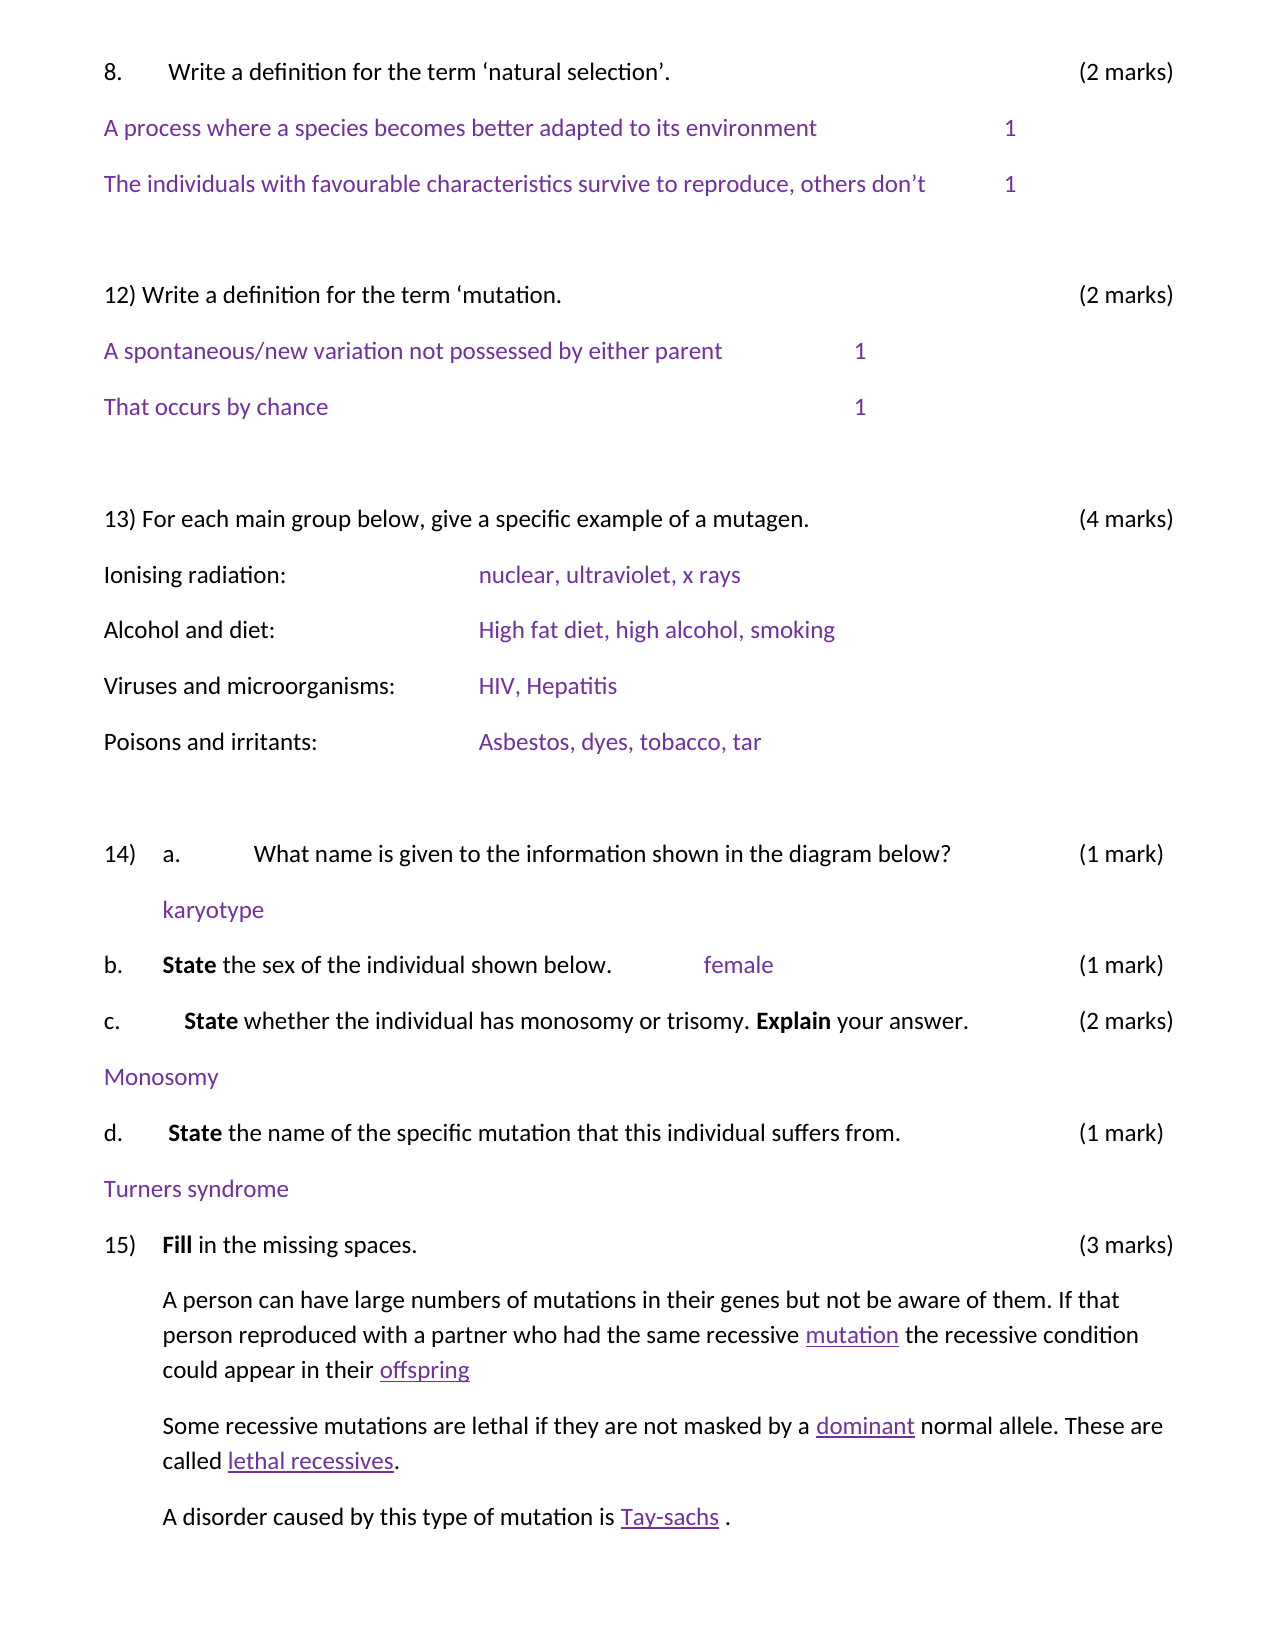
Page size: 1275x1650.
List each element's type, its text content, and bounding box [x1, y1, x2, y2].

text The individuals with favourable characteristics survive to reproduce, others don’t 1 [103, 168, 1196, 198]
text Monosomy [103, 1061, 1196, 1092]
text Some recessive mutations are lethal if they are not masked by a dominant normal allele. These are called lethal recessives. [162, 1410, 1196, 1476]
text Viruses and microorganisms: HIV, Hepatitis [103, 670, 1196, 701]
text A spontaneous/new variation not possessed by either parent 1 [103, 335, 1196, 366]
text Poisons and irritants: Asbestos, dyes, tobacco, tar [103, 726, 1196, 757]
text 15) Fill in the missing spaces. (3 marks) [103, 1229, 1196, 1259]
text 12) Write a definition for the term ‘mutation. (2 marks) [103, 279, 1196, 310]
text 14) a. What name is given to the information shown in the diagram below? (1 mark) [103, 838, 1196, 868]
text Alcohol and diet: High fat diet, high alcohol, smoking [103, 614, 1196, 645]
text 8. Write a definition for the term ‘natural selection’. (2 marks) [103, 56, 1196, 87]
text A process where a species becomes better adapted to its environment 1 [103, 112, 1196, 143]
text Turners syndrome [103, 1173, 1196, 1203]
text d. State the name of the specific mutation that this individual suffers from. (1 mark) [103, 1117, 1196, 1148]
text Ionising radiation: nuclear, ultraviolet, x rays [103, 559, 1196, 589]
text A disorder caused by this type of mutation is Tay-sachs . [162, 1501, 1196, 1532]
text b. State the sex of the individual shown below. female (1 mark) [103, 949, 1196, 980]
text That occurs by chance 1 [103, 391, 1196, 422]
text c. State whether the individual has monosomy or trisomy. Explain your answer. (2 marks) [103, 1005, 1196, 1036]
text A person can have large numbers of mutations in their genes but not be aware of them. If that person reproduced with a partner who had the same recessive mutation the recessive condition could appear in their offspring [162, 1284, 1196, 1385]
text karyotype [162, 894, 1196, 924]
text 13) For each main group below, give a specific example of a mutagen. (4 marks) [103, 503, 1196, 533]
